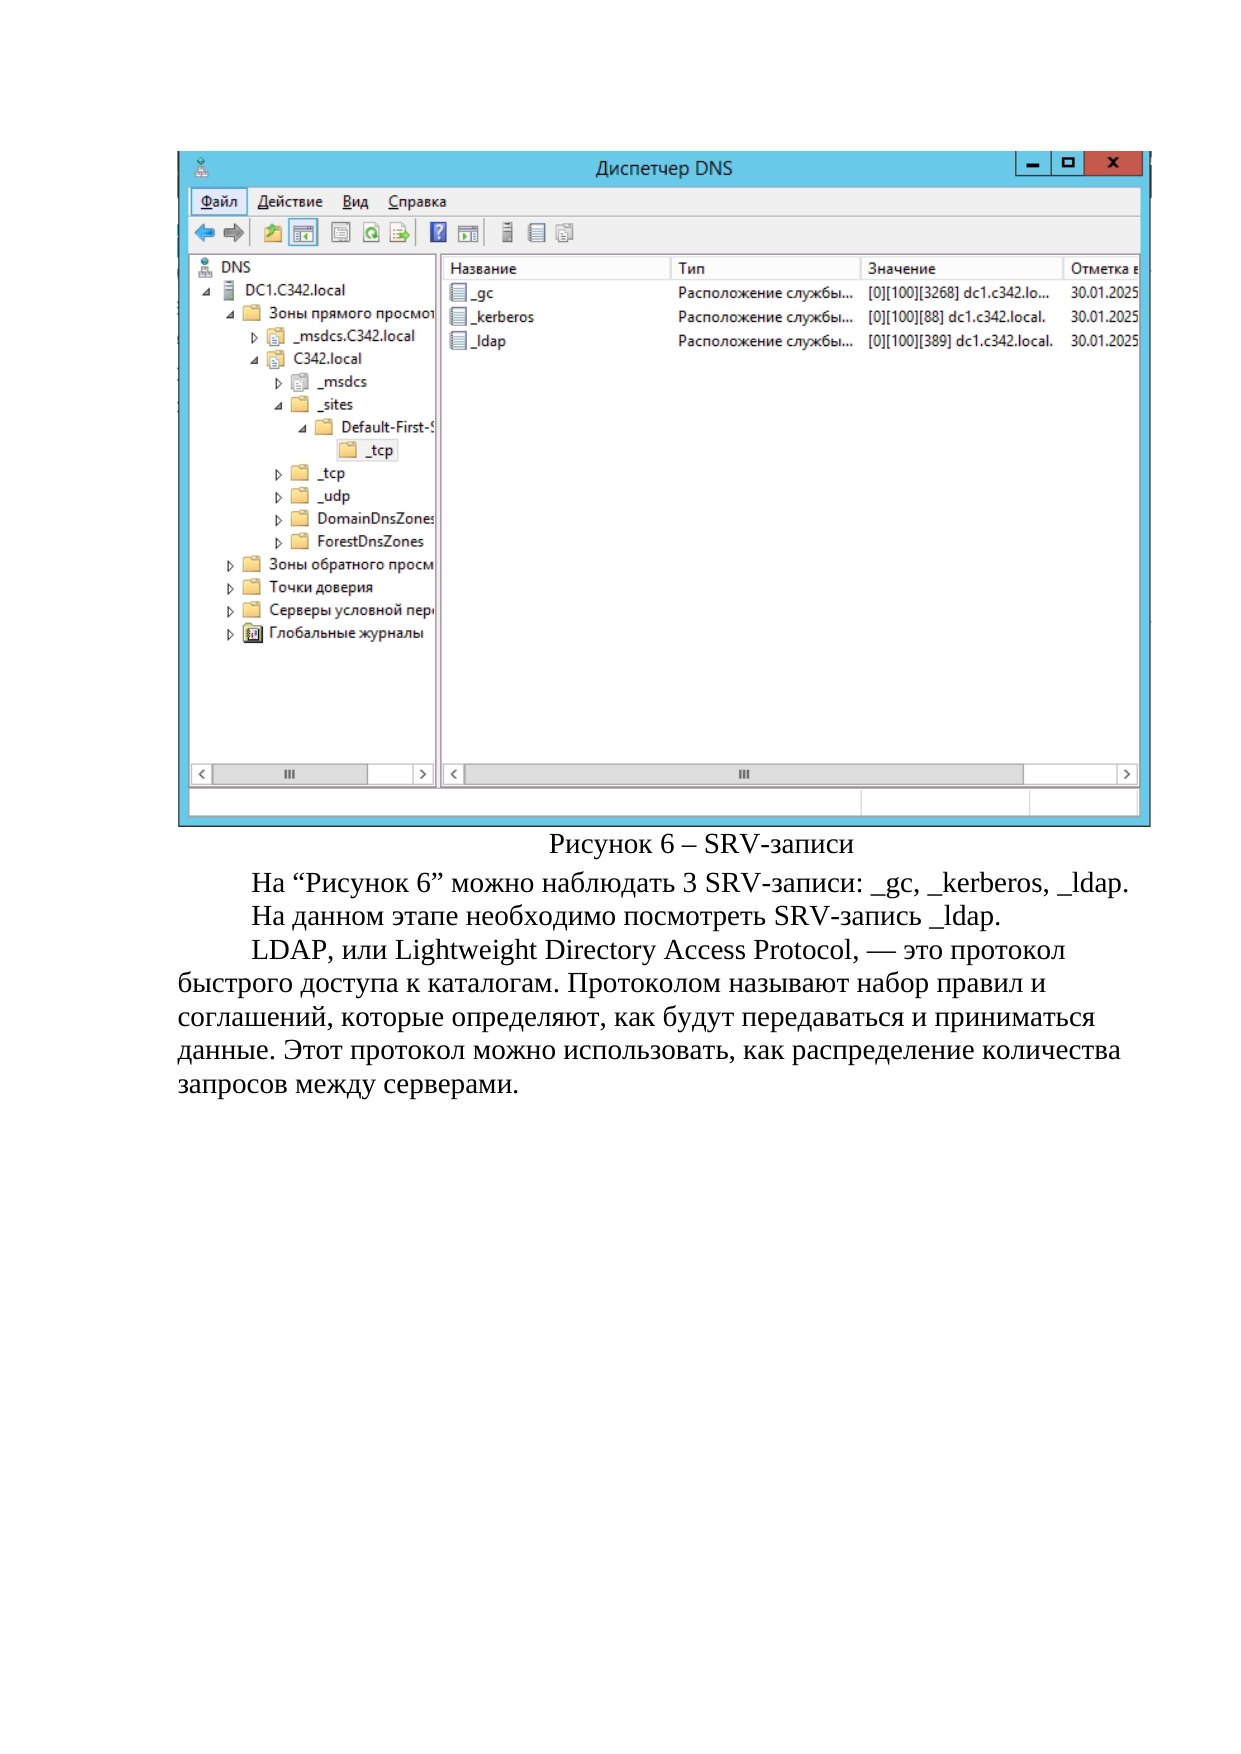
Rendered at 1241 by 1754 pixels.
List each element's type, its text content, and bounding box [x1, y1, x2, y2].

text Рисунок 6 – SRV-записи [177, 827, 1152, 860]
text На данном этапе необходимо посмотреть SRV-запись _ldap. [177, 898, 1152, 932]
text LDAP, или Lightweight Directory Access Protocol, — это протокол быстрого доступа к каталогам. Протоколом называют набор правил и соглашений, которые определяют, как будут передаваться и приниматься данные. Этот протокол можно использовать, как распределение количества запросов между серверами. [177, 932, 1152, 1099]
picture [177, 151, 1152, 827]
text На “Рисунок 6” можно наблюдать 3 SRV-записи: _gc, _kerberos, _ldap. [177, 865, 1152, 898]
